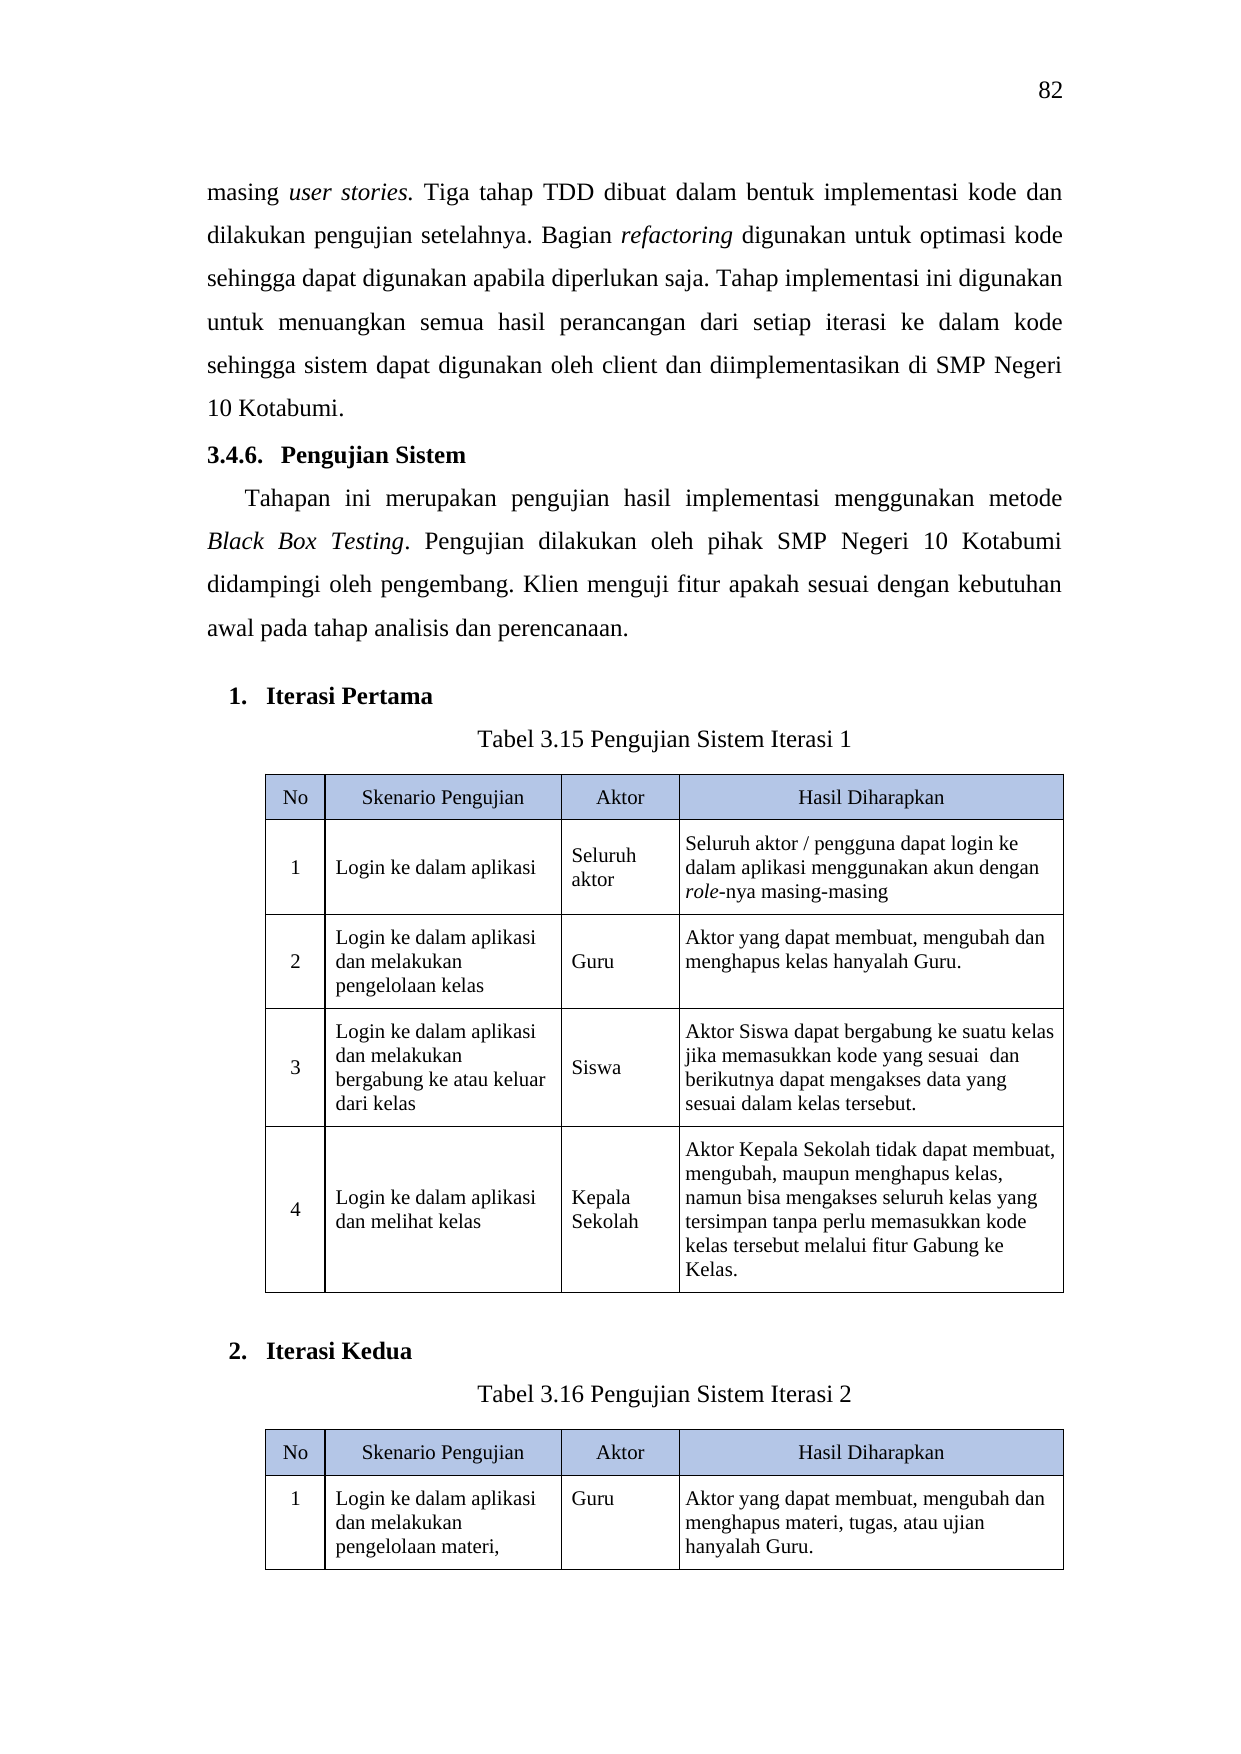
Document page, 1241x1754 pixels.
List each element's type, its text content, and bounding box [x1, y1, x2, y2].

subtitle Pengujian Sistem [207, 440, 1063, 469]
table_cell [326, 1476, 561, 1569]
table_header Aktor [562, 1430, 679, 1475]
table_cell Guru [562, 915, 679, 1007]
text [207, 177, 1063, 422]
table_header Hasil Diharapkan [680, 1430, 1063, 1475]
table_cell Aktor Siswa dapat bergabung ke suatu kelas jika memasukkan kode yang sesuai dan berikutnya dapat mengakses data yang sesuai dalam kelas tersebut. [680, 1009, 1063, 1126]
table_cell 2 [266, 915, 324, 1007]
table_header No [266, 1430, 324, 1475]
table_cell 1 [266, 820, 324, 913]
table_cell Login ke dalam aplikasi dan melakukan bergabung ke atau keluar dari kelas [326, 1009, 561, 1126]
table_cell Login ke dalam aplikasi dan melihat kelas [326, 1127, 561, 1292]
list Iterasi Kedua [228, 1336, 1063, 1365]
table_cell Seluruh aktor [562, 820, 679, 913]
table_cell Login ke dalam aplikasi [326, 820, 561, 913]
table_header No [266, 775, 324, 819]
table_header Aktor [562, 775, 679, 819]
table_cell 3 [266, 1009, 324, 1126]
table_cell 4 [266, 1127, 324, 1292]
table_header Skenario Pengujian [326, 1430, 561, 1475]
table_cell Aktor yang dapat membuat, mengubah dan menghapus kelas hanyalah Guru. [680, 915, 1063, 1007]
table_cell Login ke dalam aplikasi dan melakukan pengelolaan kelas [326, 915, 561, 1007]
table_cell 1 [266, 1476, 324, 1569]
table_cell Guru [562, 1476, 679, 1569]
table_cell Siswa [562, 1009, 679, 1126]
list Iterasi Pertama [228, 681, 1063, 709]
table_cell Kepala Sekolah [562, 1127, 679, 1292]
table_cell Seluruh aktor / pengguna dapat login ke dalam aplikasi menggunakan akun dengan role-nya masing-masing [680, 820, 1063, 913]
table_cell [680, 1476, 1063, 1569]
table_header Hasil Diharapkan [680, 775, 1063, 819]
table_cell Aktor Kepala Sekolah tidak dapat membuat, mengubah, maupun menghapus kelas, namun bisa mengakses seluruh kelas yang tersimpan tanpa perlu memasukkan kode kelas tersebut melalui fitur Gabung ke Kelas. [680, 1127, 1063, 1292]
text Tahapan ini merupakan pengujian hasil implementasi menggunakan metode Black Box Testing. Pengujian dilakukan oleh pihak SMP Negeri 10 Kotabumi didampingi oleh pengembang. Klien menguji fitur apakah sesuai dengan kebutuhan awal pada tahap analisis dan perencanaan. [207, 483, 1063, 641]
table_header Skenario Pengujian [326, 775, 561, 819]
